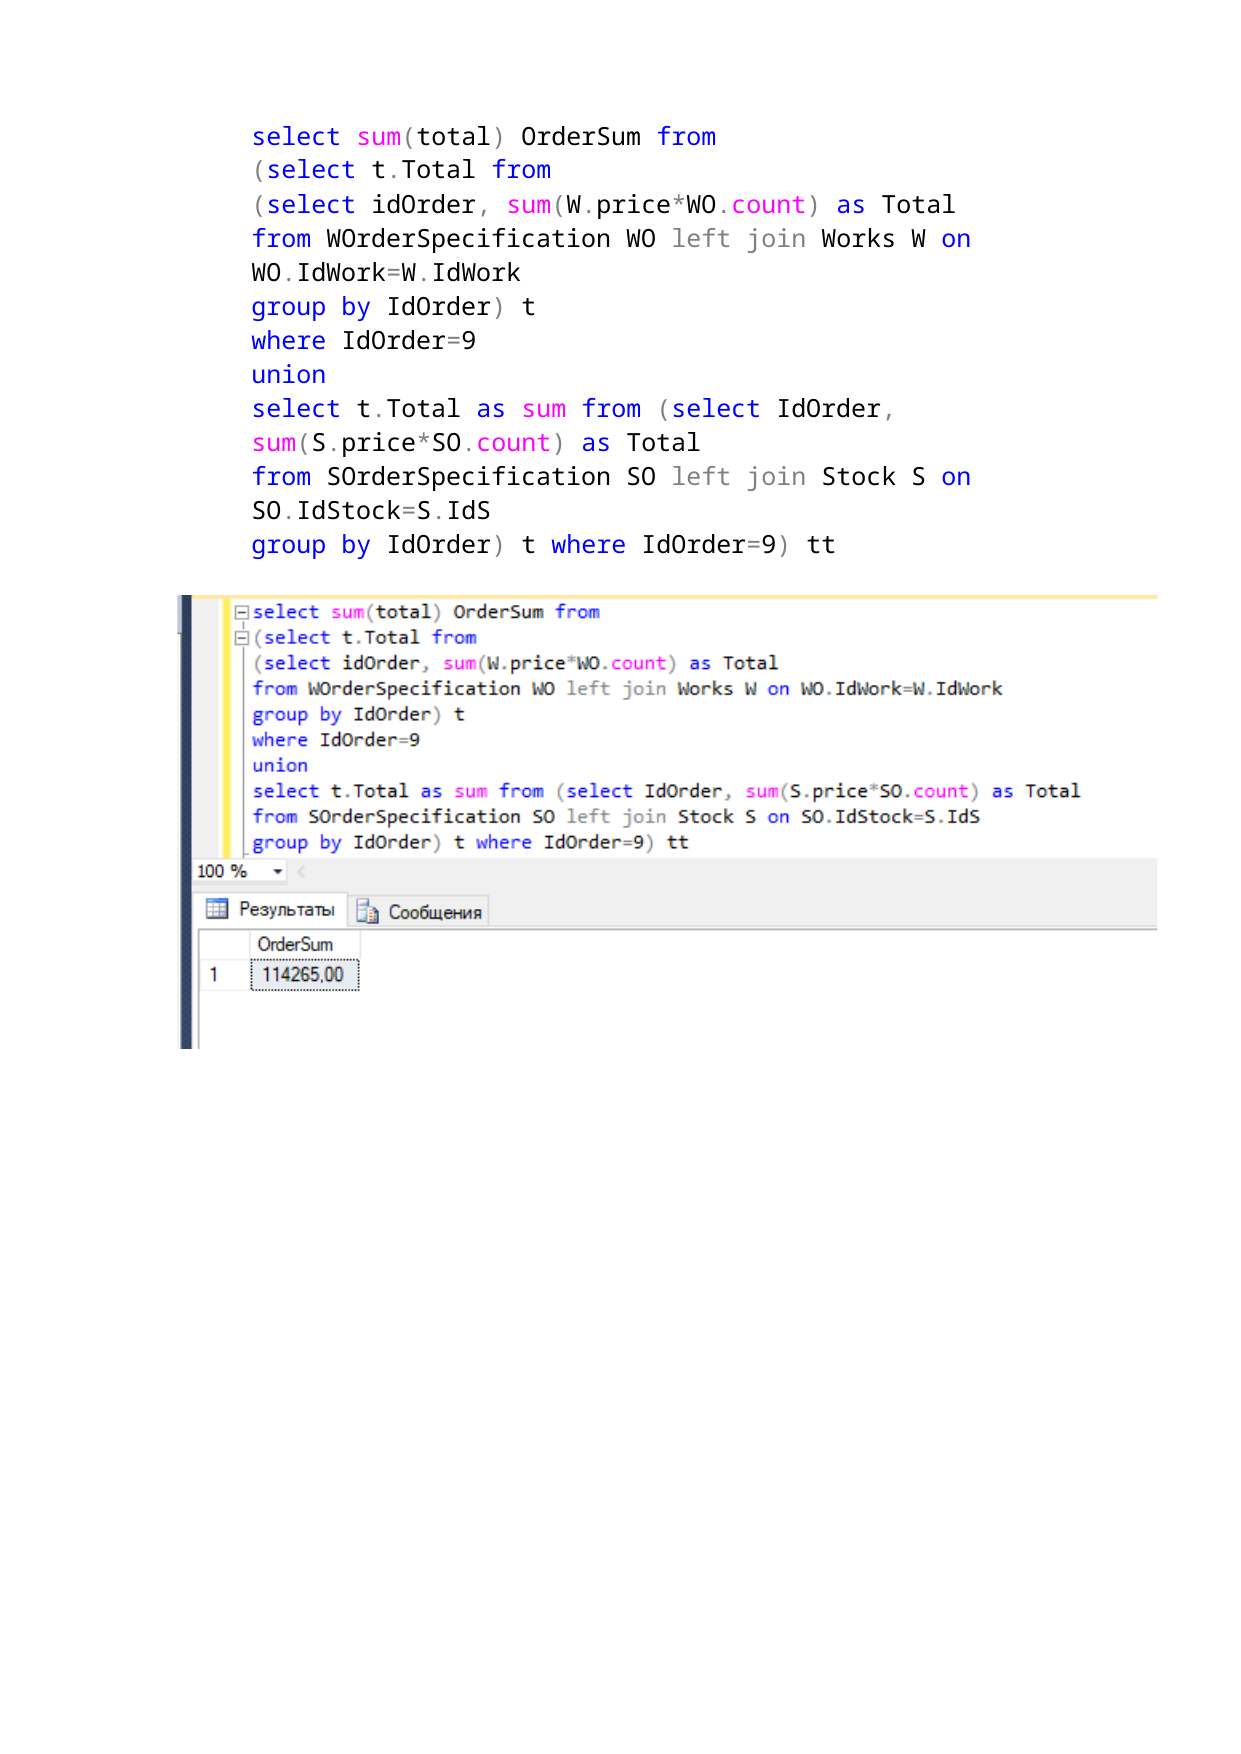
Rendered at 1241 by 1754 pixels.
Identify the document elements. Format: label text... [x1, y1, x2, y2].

text select sum(total) OrderSum from [251, 118, 1152, 152]
text union [251, 357, 1152, 391]
text from SOrderSpecification SO left join Stock S on SO.IdStock=S.IdS [251, 459, 1152, 527]
text from WOrderSpecification WO left join Works W on WO.IdWork=W.IdWork [251, 220, 1152, 288]
text select t.Total as sum from (select IdOrder, sum(S.price*SO.count) as Total [251, 391, 1152, 459]
text group by IdOrder) t where IdOrder=9) tt [251, 527, 1152, 561]
text (select t.Total from [251, 152, 1152, 186]
text where IdOrder=9 [251, 322, 1152, 357]
text group by IdOrder) t [251, 288, 1152, 322]
text (select idOrder, sum(W.price*WO.count) as Total [251, 186, 1152, 220]
picture [177, 595, 1158, 1049]
